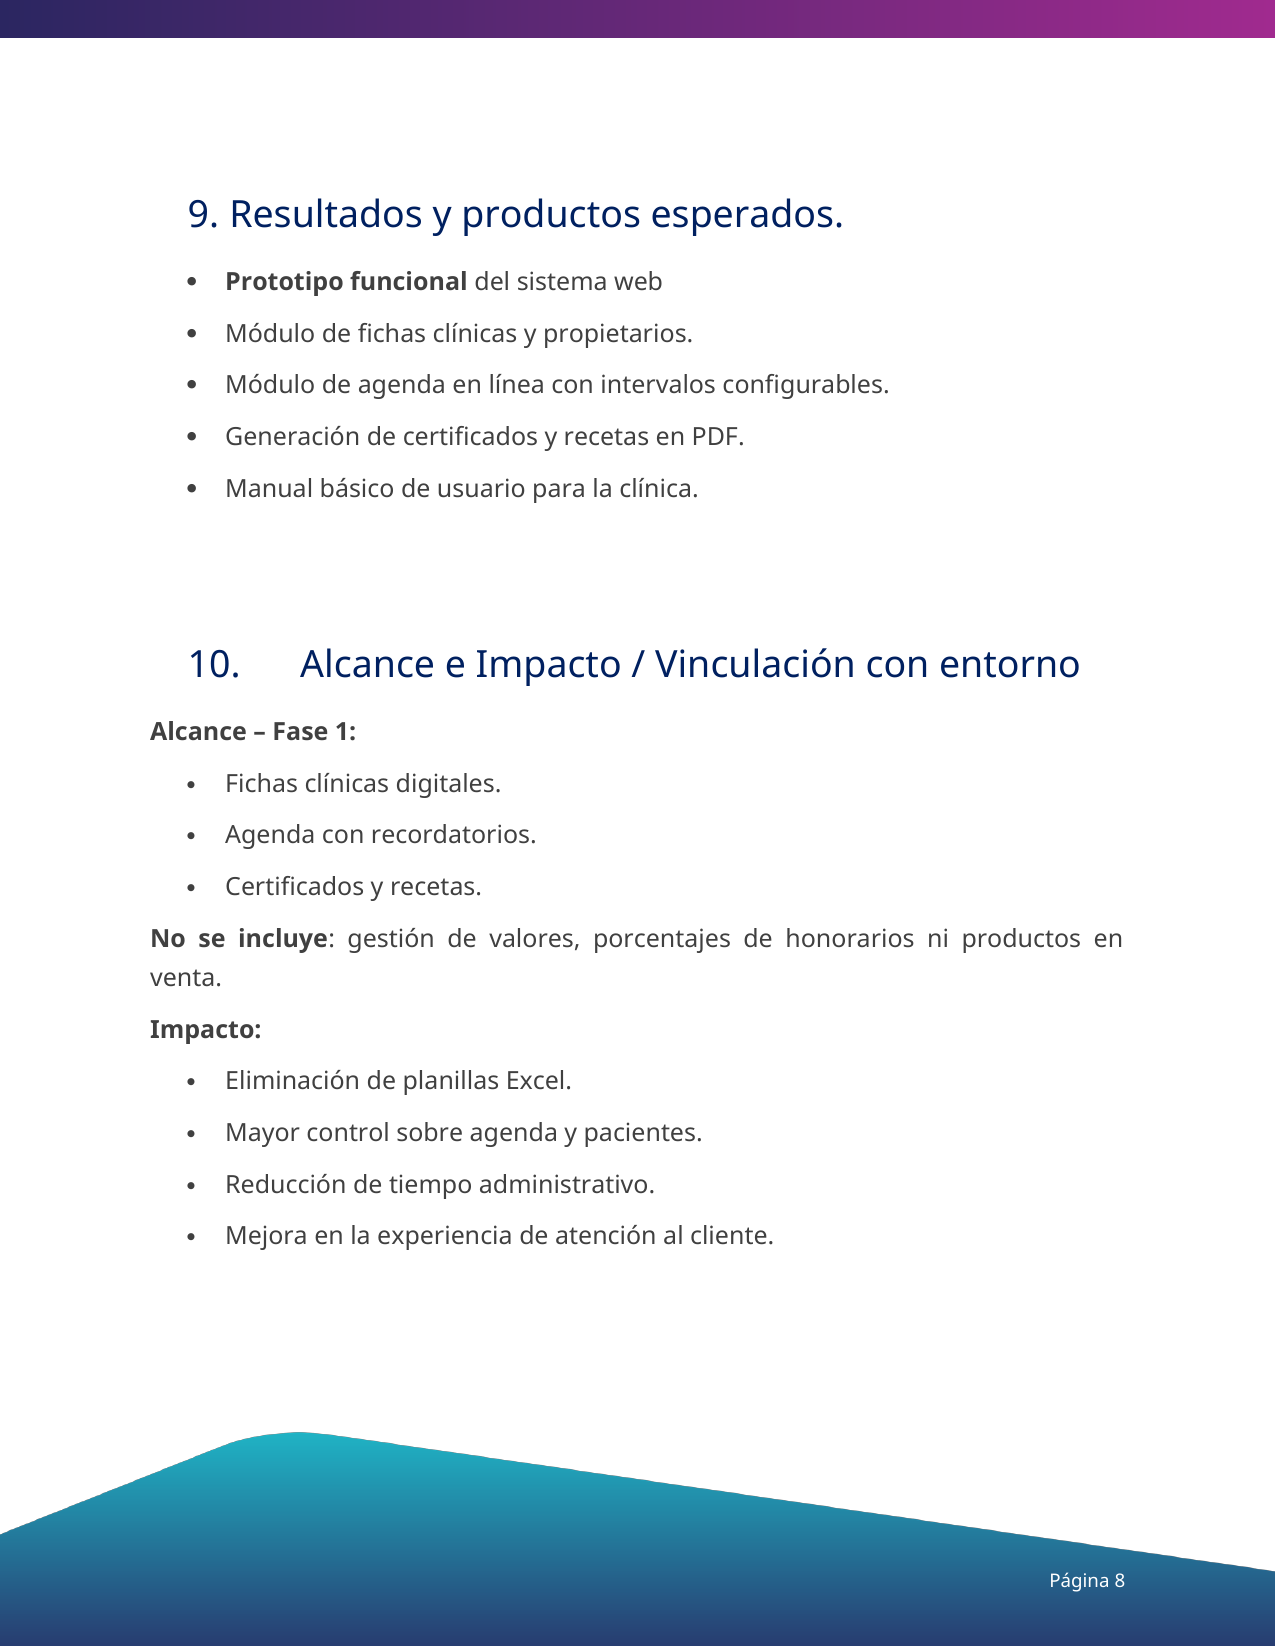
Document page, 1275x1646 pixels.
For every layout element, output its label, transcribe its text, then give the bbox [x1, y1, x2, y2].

text No se incluye: gestión de valores, porcentajes de honorarios ni productos en venta. [150, 920, 1125, 994]
text Resultados y productos esperados. [187, 187, 1125, 238]
list Mejora en la experiencia de atención al cliente. [187, 1218, 1125, 1252]
list Módulo de fichas clínicas y propietarios. [187, 315, 1125, 349]
list Fichas clínicas digitales. [187, 765, 1125, 799]
list Módulo de agenda en línea con intervalos configurables. [187, 367, 1125, 401]
text Impacto: [150, 1011, 1125, 1045]
list Agenda con recordatorios. [187, 817, 1125, 851]
list Certificados y recetas. [187, 869, 1125, 903]
picture [0, 1432, 1275, 1646]
list Generación de certificados y recetas en PDF. [187, 418, 1125, 453]
list Prototipo funcional del sistema web [187, 263, 1125, 298]
text Alcance – Fase 1: [150, 714, 1125, 748]
list Manual básico de usuario para la clínica. [187, 470, 1125, 504]
text Alcance e Impacto / Vinculación con entorno [187, 638, 1125, 689]
list Reducción de tiempo administrativo. [187, 1166, 1125, 1200]
list Eliminación de planillas Excel. [187, 1063, 1125, 1097]
list Mayor control sobre agenda y pacientes. [187, 1114, 1125, 1149]
